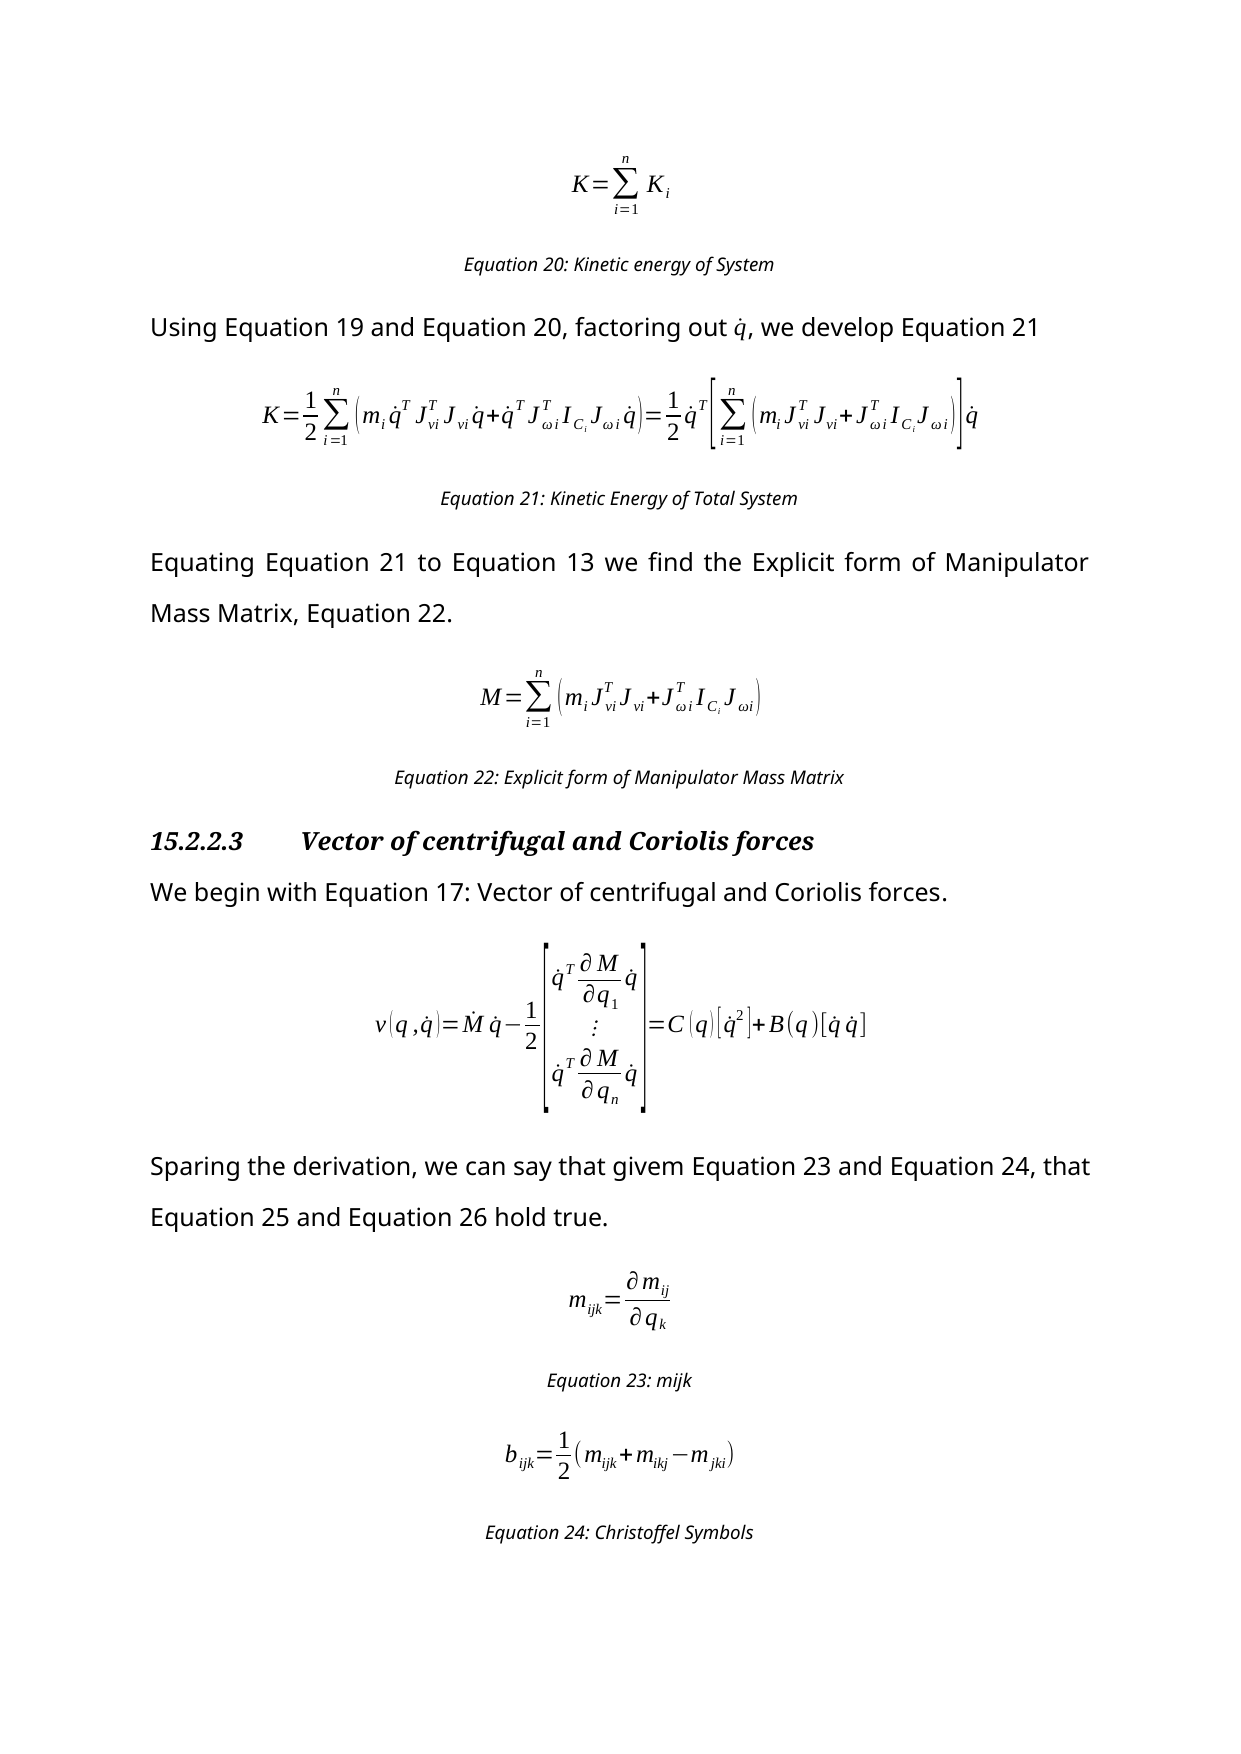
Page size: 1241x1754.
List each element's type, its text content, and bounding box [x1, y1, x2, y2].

text Equation 24: Christoffel Symbols [150, 1519, 1090, 1544]
text Equating Equation 21 to Equation 13 we find the Explicit form of Manipulator Mass Matrix, Equation 22. [150, 544, 1090, 629]
text Using Equation 19 and Equation 20, factoring out , we develop Equation 21 [150, 310, 1090, 344]
text Equation 20: Kinetic energy of System [150, 251, 1090, 276]
text Equation 22: Explicit form of Manipulator Mass Matrix [150, 764, 1090, 790]
text Sparing the derivation, we can say that givem Equation 23 and Equation 24, that Equation 25 and Equation 26 hold true. [150, 1149, 1090, 1234]
text Equation 23: mijk [150, 1367, 1090, 1393]
subtitle Vector of centrifugal and Coriolis forces [150, 823, 1090, 857]
text Equation 21: Kinetic Energy of Total System [150, 485, 1090, 511]
text We begin with Equation 17: Vector of centrifugal and Coriolis forces. [150, 874, 1090, 908]
